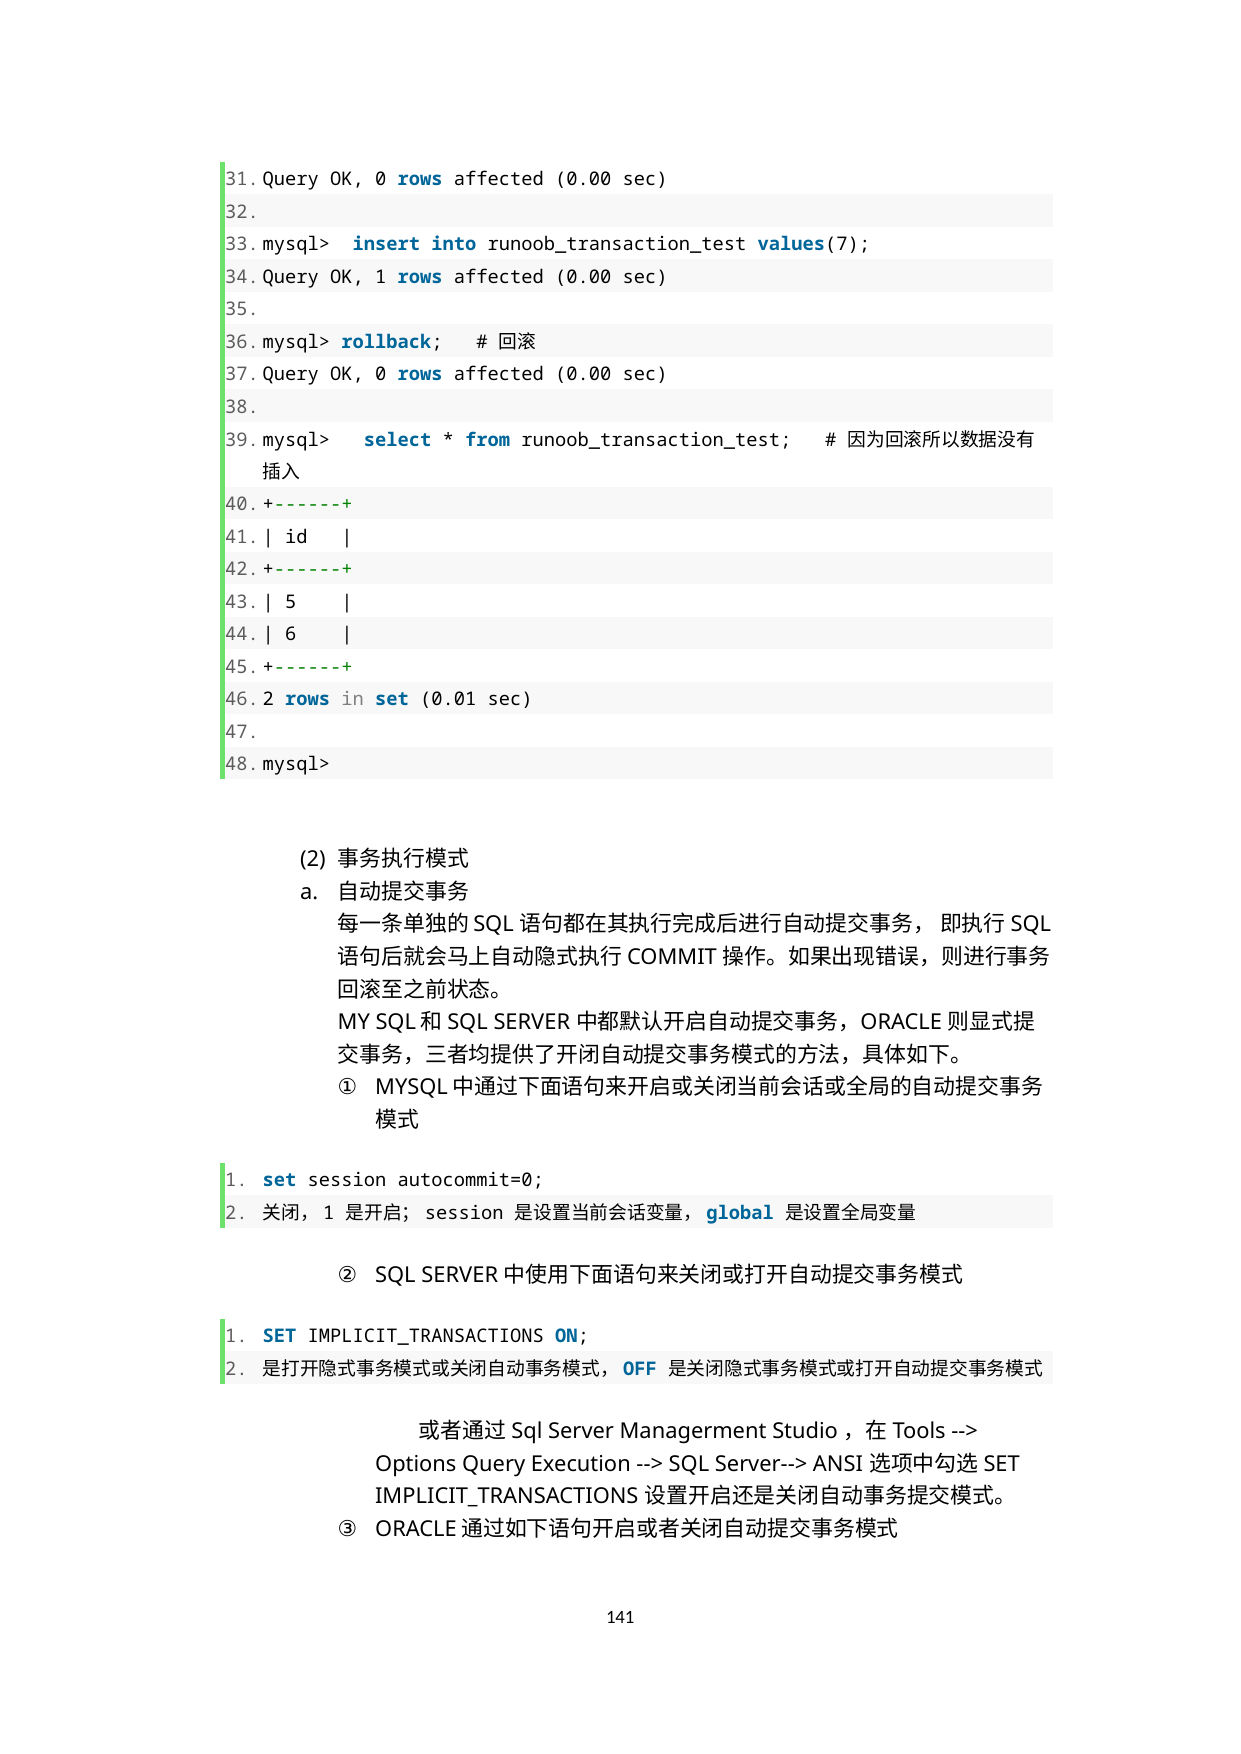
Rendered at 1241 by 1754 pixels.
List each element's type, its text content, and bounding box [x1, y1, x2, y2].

list +------+ [225, 552, 1053, 584]
list 自动提交事务 [300, 874, 1053, 906]
list | 5 | [225, 584, 1053, 617]
list SET IMPLICIT_TRANSACTIONS ON; [225, 1319, 1053, 1351]
list mysql> [225, 747, 1053, 779]
list SQL SERVER 中使用下面语句来关闭或打开自动提交事务模式 [337, 1257, 1053, 1289]
list Query OK, 1 rows affected (0.00 sec) [225, 259, 1053, 292]
list +------+ [225, 649, 1053, 682]
list Query OK, 0 rows affected (0.00 sec) [225, 357, 1053, 389]
list mysql> insert into runoob_transaction_test values(7); [225, 227, 1053, 259]
list 是打开隐式事务模式或关闭自动事务模式， OFF 是关闭隐式事务模式或打开自动提交事务模式 [225, 1351, 1053, 1384]
list MY SQL和 SQL SERVER 中都默认开启自动提交事务，ORACLE 则显式提交事务，三者均提供了开闭自动提交事务模式的方法，具体如下。 [337, 1004, 1053, 1069]
list 关闭， 1 是开启； session 是设置当前会话变量， global 是设置全局变量 [225, 1195, 1053, 1228]
list 每一条单独的SQL 语句都在其执行完成后进行自动提交事务， 即执行 SQL 语句后就会马上自动隐式执行 COMMIT 操作。如果出现错误，则进行事务回滚至之前状态。 [337, 906, 1053, 1004]
list | 6 | [225, 617, 1053, 649]
list 或者通过 Sql Server Managerment Studio ，在 Tools --> Options Query Execution --> SQL Server--> ANSI 选项中勾选 SET IMPLICIT_TRANSACTIONS 设置开启还是关闭自动事务提交模式。 [375, 1413, 1053, 1510]
list MYSQL中通过下面语句来开启或关闭当前会话或全局的自动提交事务模式 [337, 1069, 1053, 1134]
list mysql> rollback; # 回滚 [225, 324, 1053, 357]
list set session autocommit=0; [225, 1163, 1053, 1195]
list 事务执行模式 [300, 841, 1053, 874]
list mysql> select * from runoob_transaction_test; # 因为回滚所以数据没有插入 [225, 422, 1053, 487]
list | id | [225, 519, 1053, 552]
list +------+ [225, 487, 1053, 519]
list Query OK, 0 rows affected (0.00 sec) [225, 162, 1053, 194]
list 2 rows in set (0.01 sec) [225, 682, 1053, 714]
list ORACLE通过如下语句开启或者关闭自动提交事务模式 [337, 1510, 1053, 1543]
